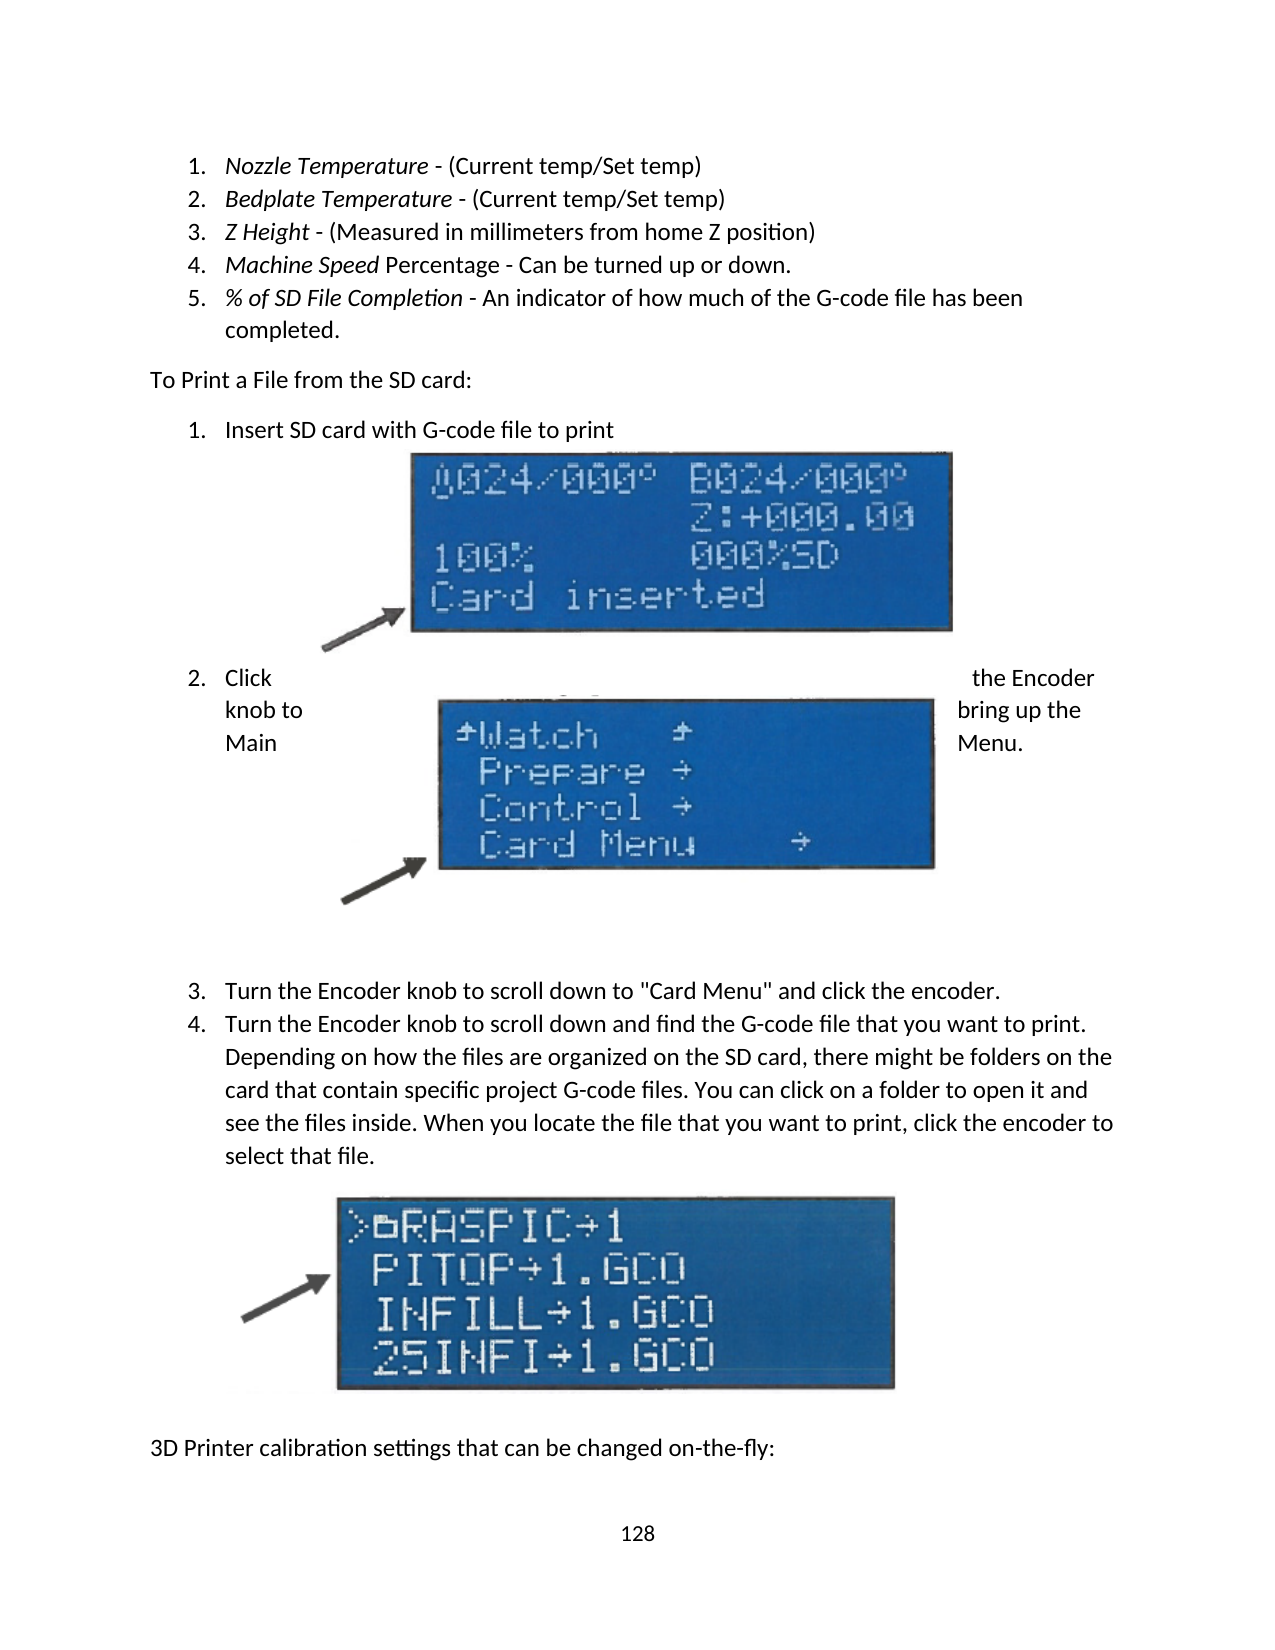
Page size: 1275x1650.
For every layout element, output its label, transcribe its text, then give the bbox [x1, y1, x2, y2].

picture [335, 695, 938, 904]
list Turn the Encoder knob to scroll down and find the G-code file that you want to print. Depending on how the files are organized on the SD card, there might be folders on the card that contain specific project G-code files. You can click on a folder to open it and see the files inside. When you locate the file that you want to print, click the encoder to select that file. [187, 1008, 1125, 1171]
list % of SD File Completion - An indicator of how much of the G-code file has been completed. [187, 282, 1125, 345]
list Turn the Encoder knob to scroll down to "Card Menu" and click the encoder. [187, 975, 1125, 1006]
text To Print a File from the SD card: [150, 364, 1125, 395]
list Click the Encoder knob to bring up the Main Menu. [187, 662, 1125, 758]
list Z Height - (Measured in millimeters from home Z position) [187, 216, 1125, 246]
text 3D Printer calibration settings that can be changed on-the-fly: [150, 1432, 1125, 1462]
list Nozzle Temperature - (Current temp/Set temp) [187, 150, 1125, 181]
list Bedplate Temperature - (Current temp/Set temp) [187, 183, 1125, 213]
list Machine Speed Percentage - Can be turned up or down. [187, 249, 1125, 279]
list Insert SD card with G-code file to print [187, 414, 1125, 444]
picture [318, 449, 953, 653]
picture [225, 1189, 896, 1393]
